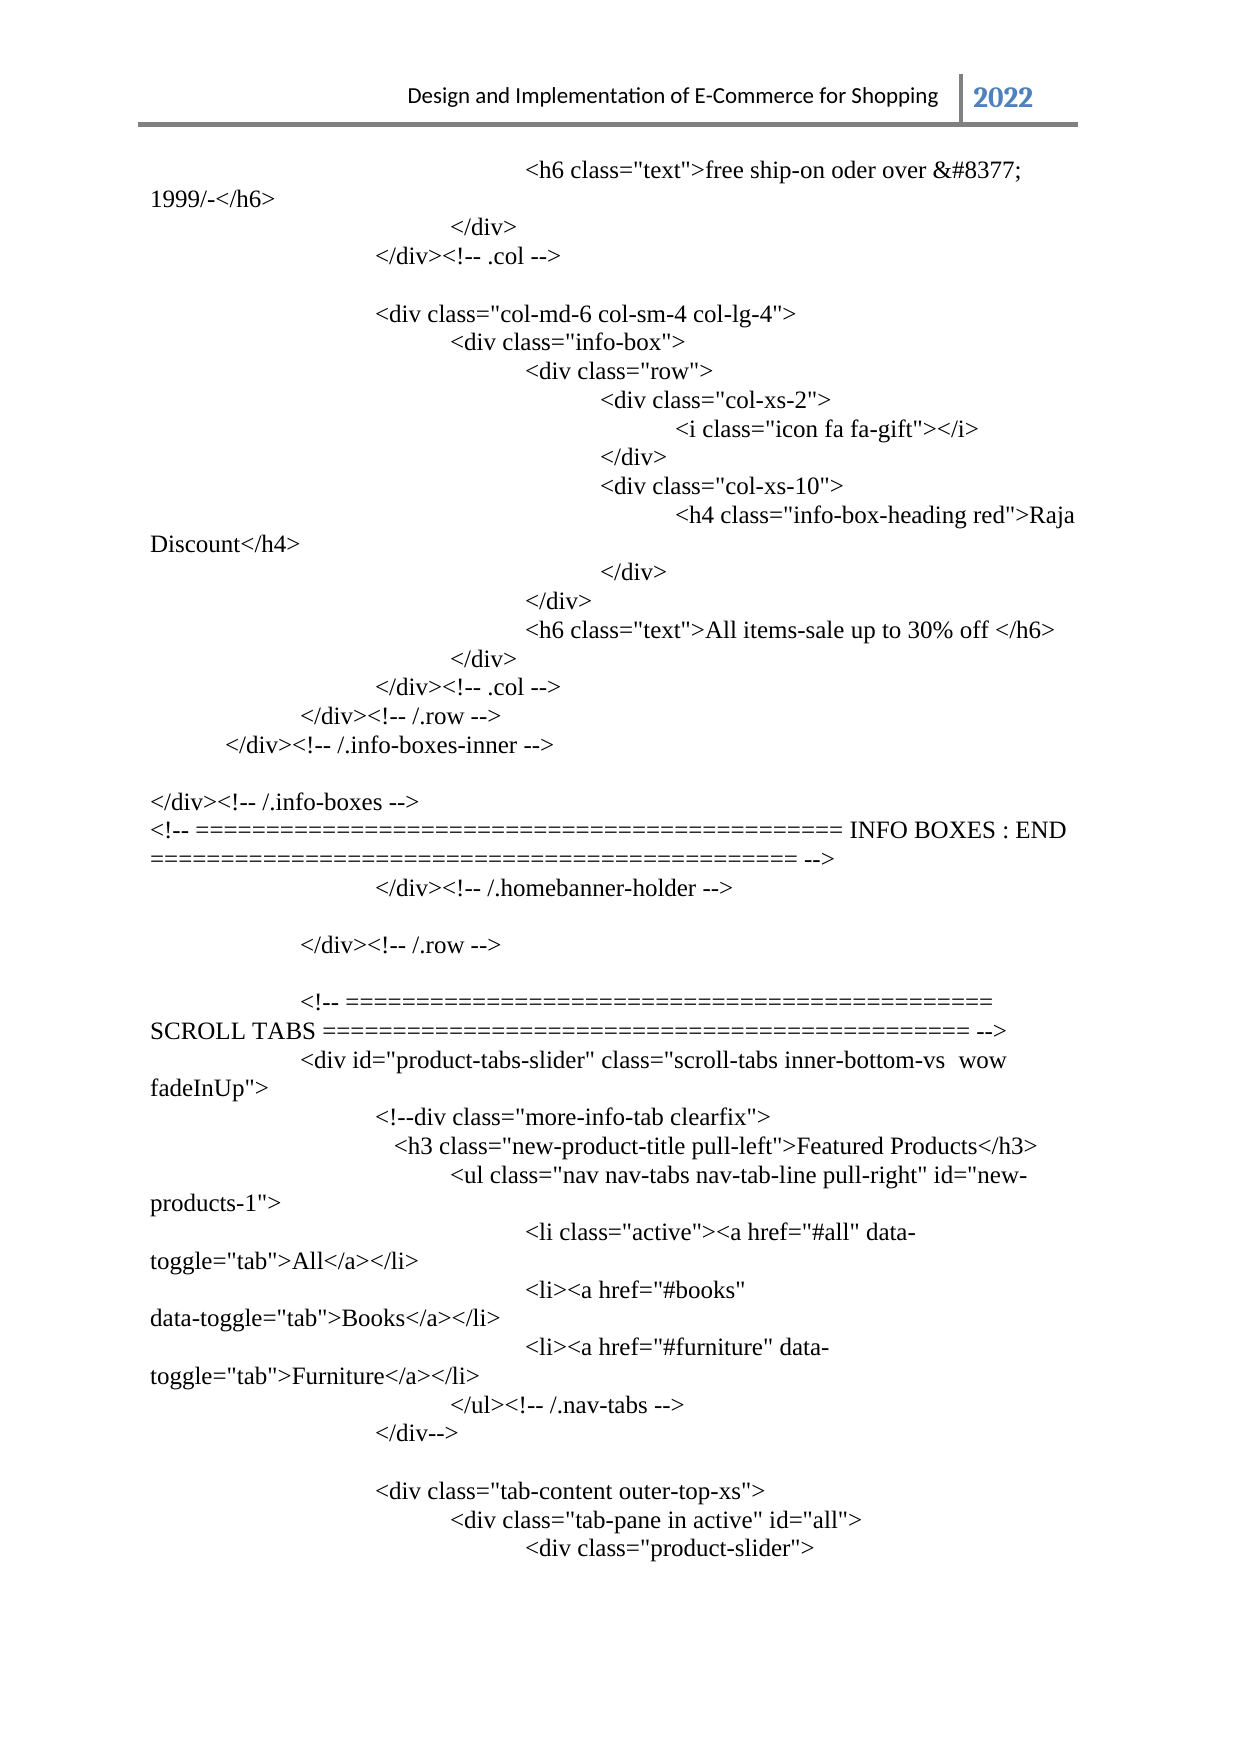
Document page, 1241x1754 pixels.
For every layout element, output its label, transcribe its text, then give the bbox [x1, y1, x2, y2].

text </div><!-- .col --> [150, 241, 1090, 270]
text </div><!-- /.info-boxes --> [150, 787, 1090, 816]
text <div class="info-box"> [150, 327, 1090, 356]
text <!--div class="more-info-tab clearfix"> [150, 1102, 1090, 1131]
text </div><!-- /.info-boxes-inner --> [150, 730, 1090, 759]
text </div><!-- /.row --> [150, 930, 1090, 958]
text </ul><!-- /.nav-tabs --> [150, 1390, 1090, 1418]
text </div><!-- /.row --> [150, 701, 1090, 730]
text <div class="col-xs-2"> [150, 385, 1090, 414]
text <div class="col-xs-10"> [150, 471, 1090, 500]
text <li><a href="#books" data-toggle="tab">Books</a></li> [150, 1275, 1090, 1332]
text </div> [150, 212, 1090, 241]
text </div><!-- .col --> [150, 672, 1090, 701]
text <h4 class="info-box-heading red">Raja Discount</h4> [150, 500, 1090, 557]
text <h3 class="new-product-title pull-left">Featured Products</h3> [150, 1131, 1090, 1160]
text <!-- ============================================== INFO BOXES : END ============================================== --> [150, 816, 1090, 873]
text <i class="icon fa fa-gift"></i> [150, 414, 1090, 442]
text <h6 class="text">All items-sale up to 30% off </h6> [150, 615, 1090, 644]
text <ul class="nav nav-tabs nav-tab-line pull-right" id="new-products-1"> [150, 1160, 1090, 1217]
text <div class="row"> [150, 356, 1090, 385]
text <li class="active"><a href="#all" data-toggle="tab">All</a></li> [150, 1217, 1090, 1275]
text </div> [150, 442, 1090, 471]
text <!-- ============================================== SCROLL TABS ============================================== --> [150, 987, 1090, 1045]
text </div> [150, 586, 1090, 615]
text <h6 class="text">free ship-on oder over &#8377; 1999/-</h6> [150, 155, 1090, 212]
text </div> [150, 557, 1090, 586]
text <div id="product-tabs-slider" class="scroll-tabs inner-bottom-vs wow fadeInUp"> [150, 1045, 1090, 1102]
text <div class="col-md-6 col-sm-4 col-lg-4"> [150, 299, 1090, 327]
text </div><!-- /.homebanner-holder --> [150, 873, 1090, 902]
text <li><a href="#furniture" data-toggle="tab">Furniture</a></li> [150, 1332, 1090, 1390]
text <div class="tab-content outer-top-xs"> [150, 1476, 1090, 1505]
text </div--> [150, 1418, 1090, 1447]
text <div class="tab-pane in active" id="all"> [150, 1505, 1090, 1533]
text <div class="product-slider"> [150, 1533, 1090, 1562]
text </div> [150, 644, 1090, 672]
